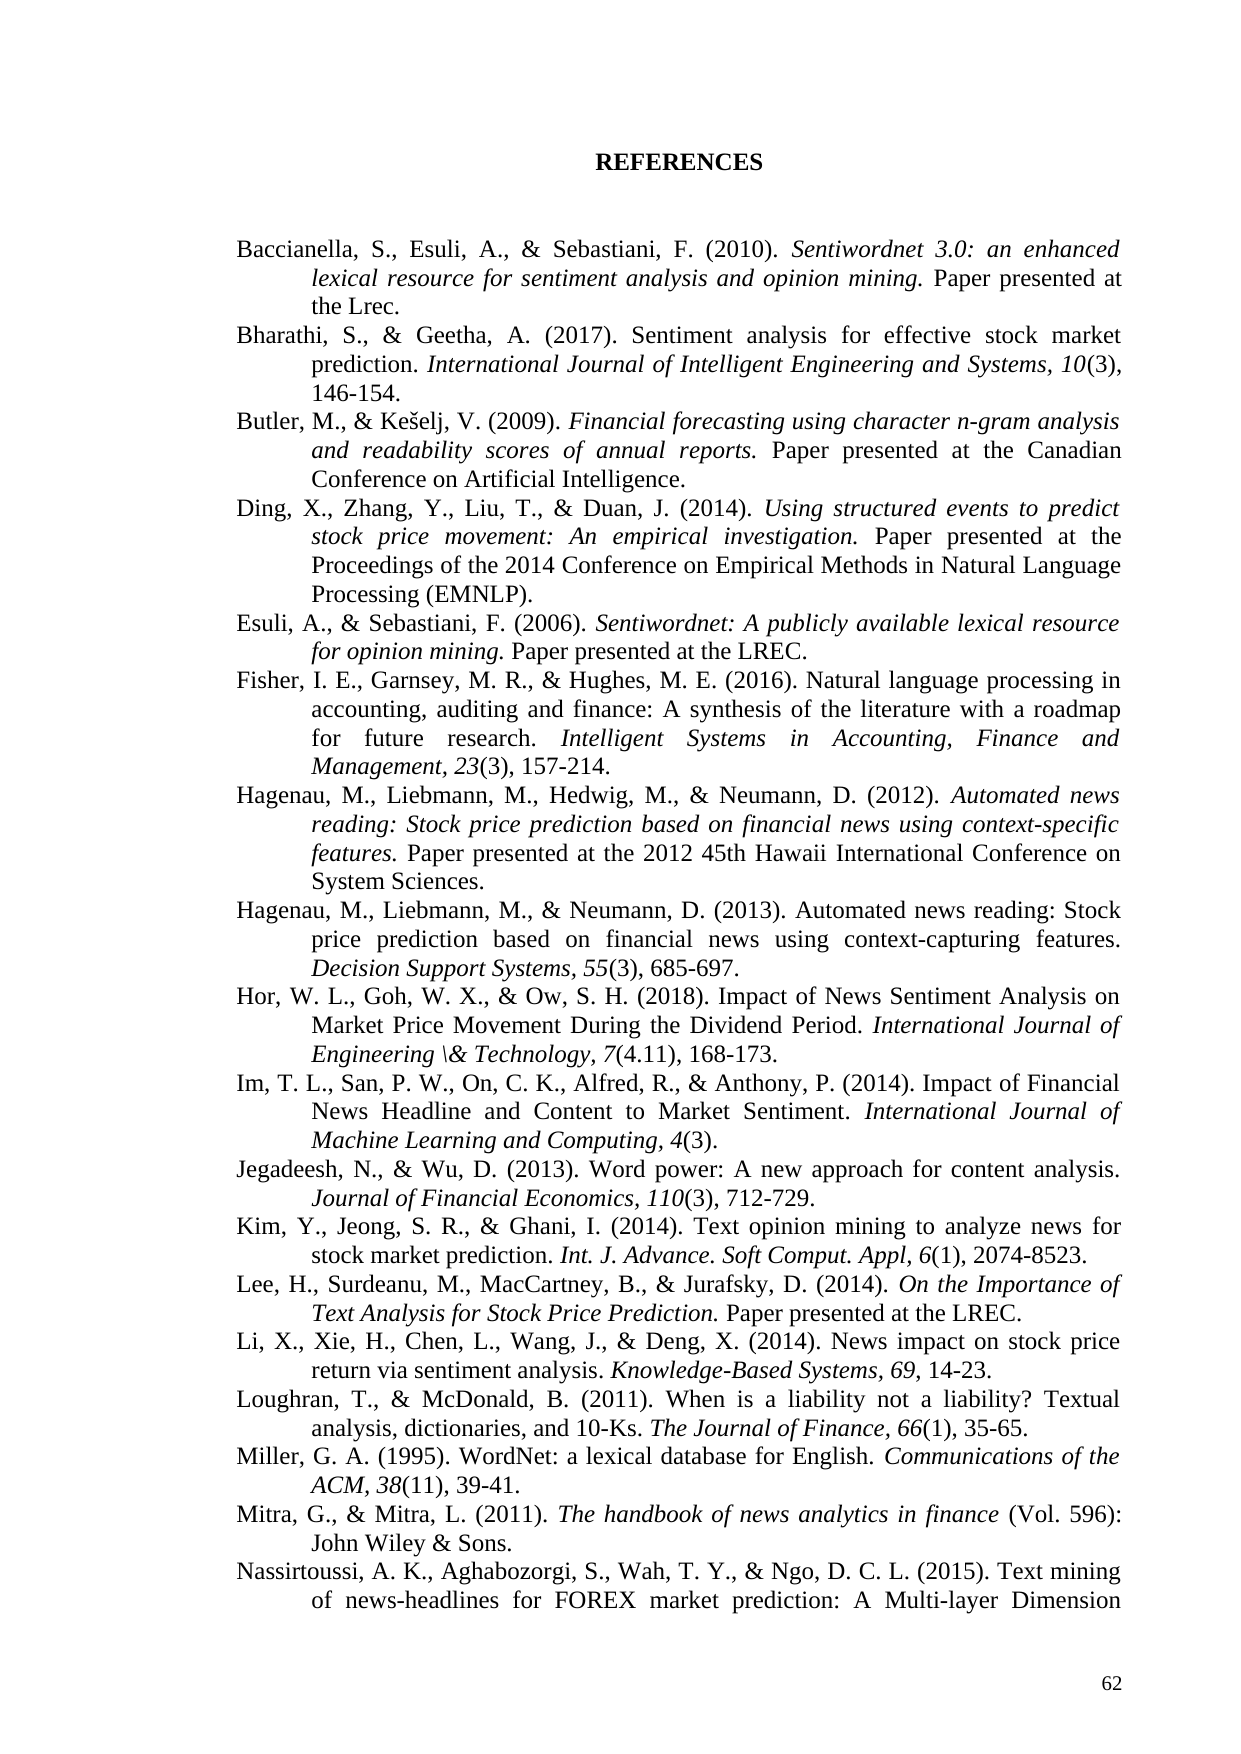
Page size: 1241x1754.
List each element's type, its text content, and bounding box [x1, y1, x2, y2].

text Jegadeesh, N., & Wu, D. (2013). Word power: A new approach for content analysis. Journal of Financial Economics, 110(3), 712-729. [236, 1154, 1122, 1211]
text Hagenau, M., Liebmann, M., & Neumann, D. (2013). Automated news reading: Stock price prediction based on financial news using context-capturing features. Decision Support Systems, 55(3), 685-697. [236, 895, 1122, 981]
text Hagenau, M., Liebmann, M., Hedwig, M., & Neumann, D. (2012). Automated news reading: Stock price prediction based on financial news using context-specific features. Paper presented at the 2012 45th Hawaii International Conference on System Sciences. [236, 780, 1122, 895]
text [236, 1556, 1122, 1614]
text Li, X., Xie, H., Chen, L., Wang, J., & Deng, X. (2014). News impact on stock price return via sentiment analysis. Knowledge-Based Systems, 69, 14-23. [236, 1326, 1122, 1384]
subtitle References [236, 147, 1122, 176]
text Fisher, I. E., Garnsey, M. R., & Hughes, M. E. (2016). Natural language processing in accounting, auditing and finance: A synthesis of the literature with a roadmap for future research. Intelligent Systems in Accounting, Finance and Management, 23(3), 157-214. [236, 665, 1122, 780]
text Butler, M., & Kešelj, V. (2009). Financial forecasting using character n-gram analysis and readability scores of annual reports. Paper presented at the Canadian Conference on Artificial Intelligence. [236, 406, 1122, 493]
text Loughran, T., & McDonald, B. (2011). When is a liability not a liability? Textual analysis, dictionaries, and 10-Ks. The Journal of Finance, 66(1), 35-65. [236, 1384, 1122, 1441]
text Esuli, A., & Sebastiani, F. (2006). Sentiwordnet: A publicly available lexical resource for opinion mining. Paper presented at the LREC. [236, 608, 1122, 665]
text Mitra, G., & Mitra, L. (2011). The handbook of news analytics in finance (Vol. 596): John Wiley & Sons. [236, 1499, 1122, 1556]
text Im, T. L., San, P. W., On, C. K., Alfred, R., & Anthony, P. (2014). Impact of Financial News Headline and Content to Market Sentiment. International Journal of Machine Learning and Computing, 4(3). [236, 1068, 1122, 1154]
text Bharathi, S., & Geetha, A. (2017). Sentiment analysis for effective stock market prediction. International Journal of Intelligent Engineering and Systems, 10(3), 146-154. [236, 320, 1122, 406]
text Lee, H., Surdeanu, M., MacCartney, B., & Jurafsky, D. (2014). On the Importance of Text Analysis for Stock Price Prediction. Paper presented at the LREC. [236, 1269, 1122, 1326]
text Hor, W. L., Goh, W. X., & Ow, S. H. (2018). Impact of News Sentiment Analysis on Market Price Movement During the Dividend Period. International Journal of Engineering \& Technology, 7(4.11), 168-173. [236, 981, 1122, 1068]
text Miller, G. A. (1995). WordNet: a lexical database for English. Communications of the ACM, 38(11), 39-41. [236, 1441, 1122, 1499]
text Kim, Y., Jeong, S. R., & Ghani, I. (2014). Text opinion mining to analyze news for stock market prediction. Int. J. Advance. Soft Comput. Appl, 6(1), 2074-8523. [236, 1211, 1122, 1269]
text Ding, X., Zhang, Y., Liu, T., & Duan, J. (2014). Using structured events to predict stock price movement: An empirical investigation. Paper presented at the Proceedings of the 2014 Conference on Empirical Methods in Natural Language Processing (EMNLP). [236, 493, 1122, 608]
text Baccianella, S., Esuli, A., & Sebastiani, F. (2010). Sentiwordnet 3.0: an enhanced lexical resource for sentiment analysis and opinion mining. Paper presented at the Lrec. [236, 234, 1122, 320]
